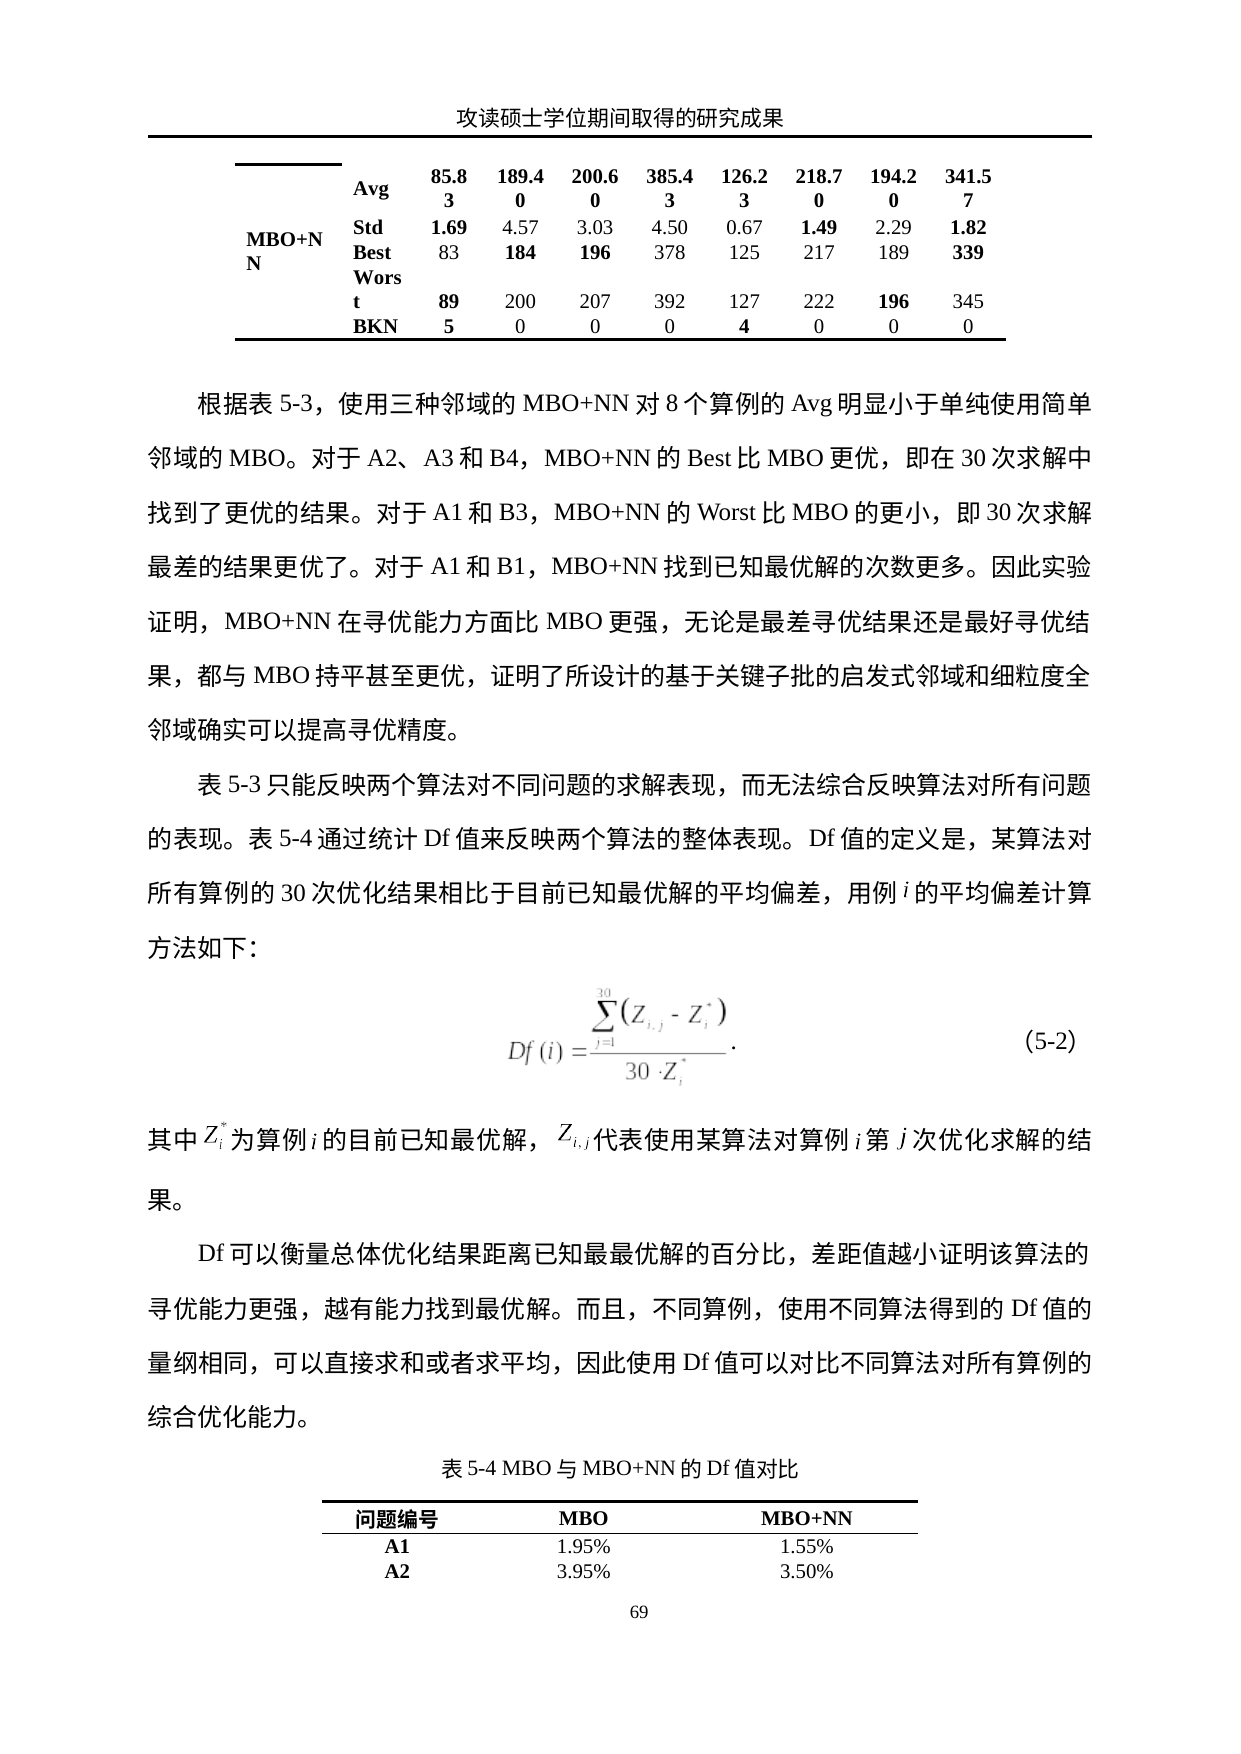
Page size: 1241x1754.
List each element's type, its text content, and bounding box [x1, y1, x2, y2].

table_cell 83 [415, 239, 483, 264]
table_cell 222 [781, 264, 856, 313]
table_cell 218.70 [781, 163, 856, 212]
table_cell 200.60 [558, 163, 632, 212]
table_cell 127 [707, 264, 781, 313]
table_cell Avg [342, 163, 414, 212]
table_cell 196 [558, 239, 632, 264]
table_cell 3.95% [472, 1558, 695, 1583]
table_cell 189 [856, 239, 931, 264]
text Df可以衡量总体优化结果距离已知最最优解的百分比，差距值越小证明该算法的寻优能力更强，越有能力找到最优解。而且，不同算例，使用不同算法得到的Df值的量纲相同，可以直接求和或者求平均，因此使用Df值可以对比不同算法对所有算例的综合优化能力。 [148, 1235, 1092, 1434]
table_cell 5 [415, 313, 483, 338]
table_cell A2 [322, 1558, 472, 1583]
table_cell Worst [342, 264, 414, 313]
table_cell 0 [632, 313, 707, 338]
table_cell 0 [931, 313, 1006, 338]
table_cell MBO+NN [235, 166, 342, 338]
table_cell 0 [558, 313, 632, 338]
table_cell 4.50 [632, 212, 707, 239]
table_cell 0 [781, 313, 856, 338]
table_header MBO [472, 1503, 695, 1533]
table_cell 126.23 [707, 163, 781, 212]
table_cell 1.95% [472, 1534, 695, 1558]
table_cell 392 [632, 264, 707, 313]
table_cell 4 [707, 313, 781, 338]
table_cell 89 [415, 264, 483, 313]
table_cell 0 [856, 313, 931, 338]
table_cell 85.83 [415, 163, 483, 212]
table_cell BKN [342, 313, 414, 338]
table_cell 0.67 [707, 212, 781, 239]
table_cell 385.43 [632, 163, 707, 212]
text 表5-3只能反映两个算法对不同问题的求解表现，而无法综合反映算法对所有问题的表现。表5-4通过统计Df值来反映两个算法的整体表现。Df值的定义是，某算法对所有算例的30次优化结果相比于目前已知最优解的平均偏差，用例的平均偏差计算方法如下： [148, 765, 1092, 964]
table_cell Best [342, 239, 414, 264]
table_cell 125 [707, 239, 781, 264]
table_cell 189.40 [483, 163, 557, 212]
table_cell A1 [322, 1534, 472, 1558]
table_cell 194.20 [856, 163, 931, 212]
table_cell 217 [781, 239, 856, 264]
table_cell 1.49 [781, 212, 856, 239]
text 其中为算例的目前已知最优解，代表使用某算法对算例第次优化求解的结果。 [148, 1116, 1092, 1217]
table_header 问题编号 [322, 1503, 472, 1533]
table_cell 1.82 [931, 212, 1006, 239]
text . （5-2） [148, 983, 1092, 1098]
table_cell 200 [483, 264, 557, 313]
table_cell 1.55% [695, 1534, 918, 1558]
table_cell 339 [931, 239, 1006, 264]
table_header MBO+NN [695, 1503, 918, 1533]
text 表5-4 MBO与MBO+NN的Df值对比 [148, 1452, 1092, 1484]
table_cell 345 [931, 264, 1006, 313]
table_cell 341.57 [931, 163, 1006, 212]
table_cell 4.57 [483, 212, 557, 239]
text 根据表5-3，使用三种邻域的MBO+NN对8个算例的Avg明显小于单纯使用简单邻域的MBO。对于A2、A3和B4，MBO+NN的Best比MBO更优，即在30次求解中找到了更优的结果。对于A1和B3，MBO+NN的Worst比MBO的更小，即30次求解最差的结果更优了。对于A1和B1，MBO+NN找到已知最优解的次数更多。因此实验证明，MBO+NN在寻优能力方面比MBO更强，无论是最差寻优结果还是最好寻优结果，都与MBO持平甚至更优，证明了所设计的基于关键子批的启发式邻域和细粒度全邻域确实可以提高寻优精度。 [148, 384, 1092, 747]
table_cell 184 [483, 239, 557, 264]
table_cell 207 [558, 264, 632, 313]
table_cell 1.69 [415, 212, 483, 239]
table_cell 0 [483, 313, 557, 338]
table_cell 3.03 [558, 212, 632, 239]
table_cell Std [342, 212, 414, 239]
table_cell 196 [856, 264, 931, 313]
table_cell 378 [632, 239, 707, 264]
table_cell 2.29 [856, 212, 931, 239]
table_cell 3.50% [695, 1558, 918, 1583]
